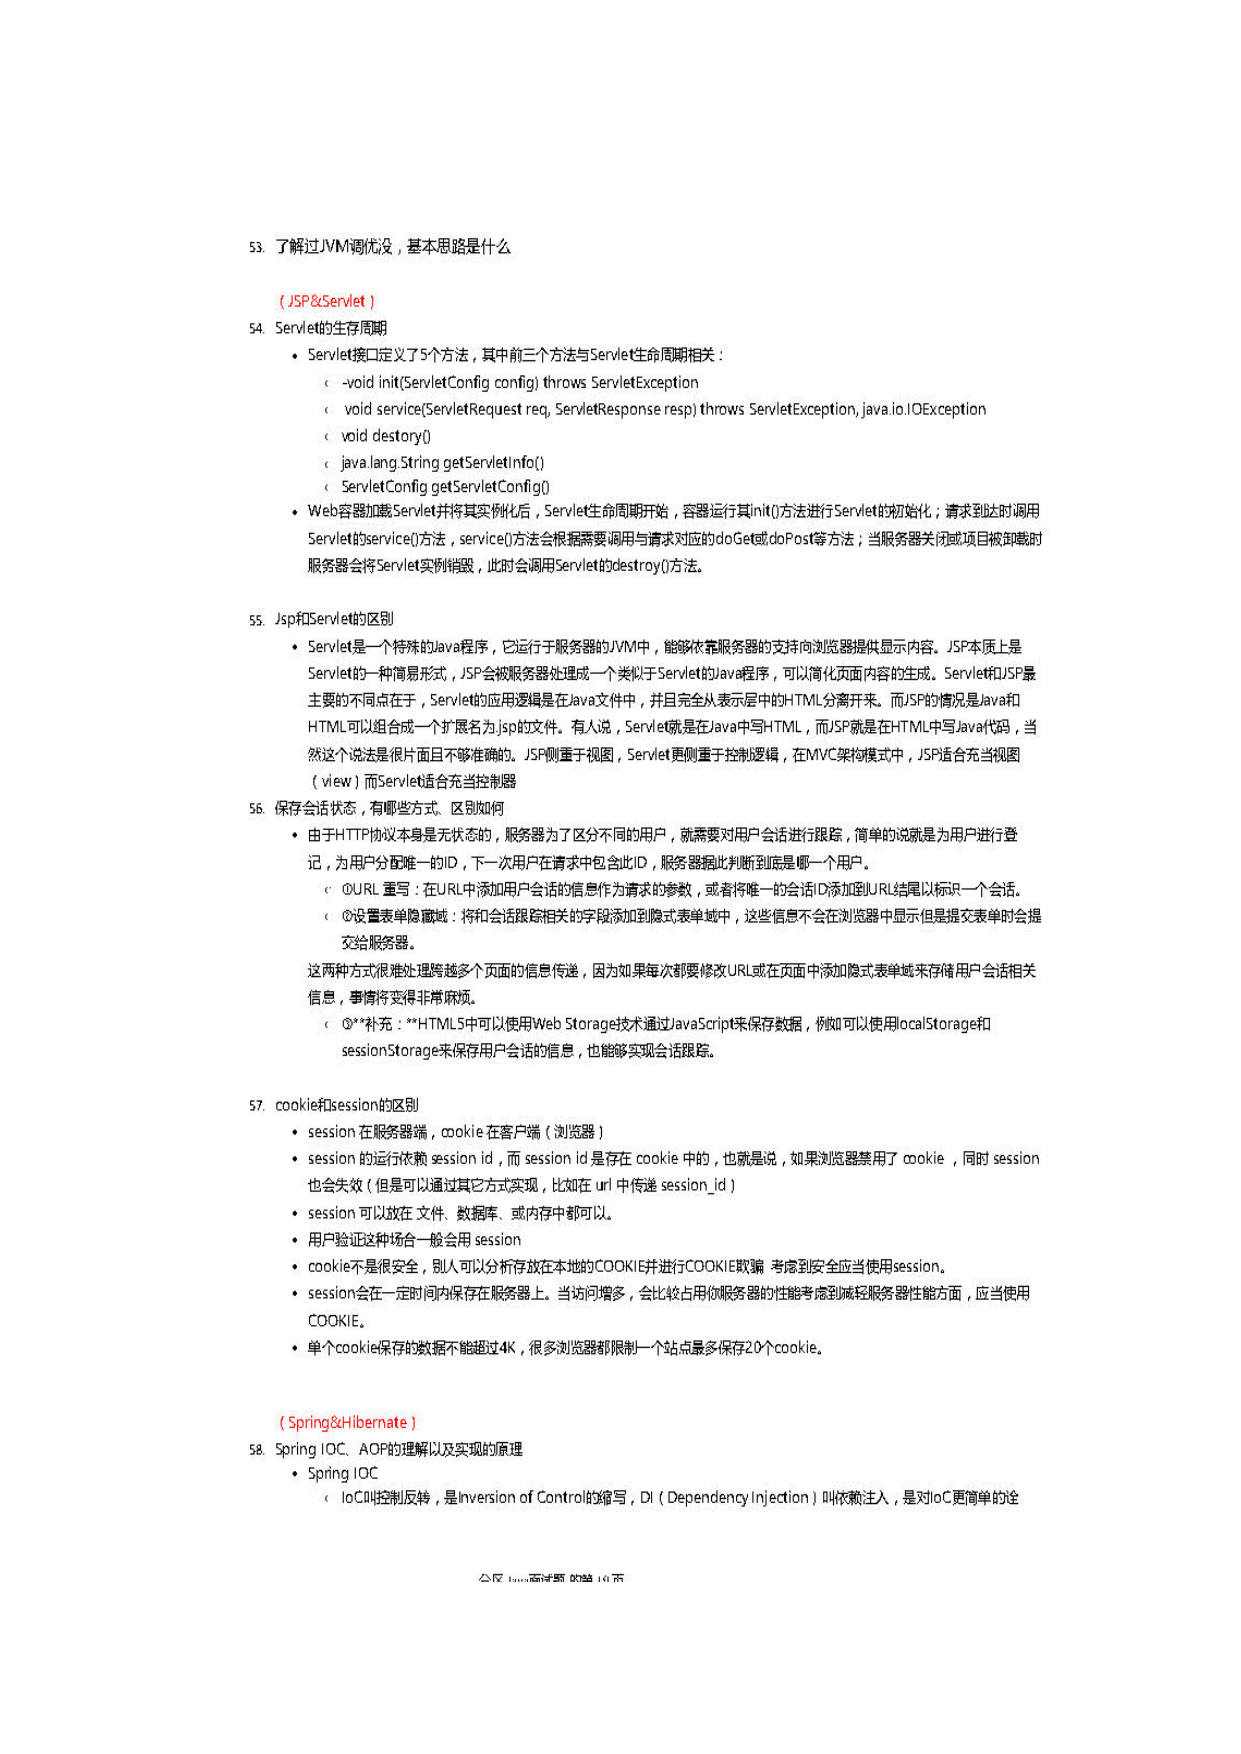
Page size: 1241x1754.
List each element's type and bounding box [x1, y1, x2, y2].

picture [187, 172, 1052, 1582]
